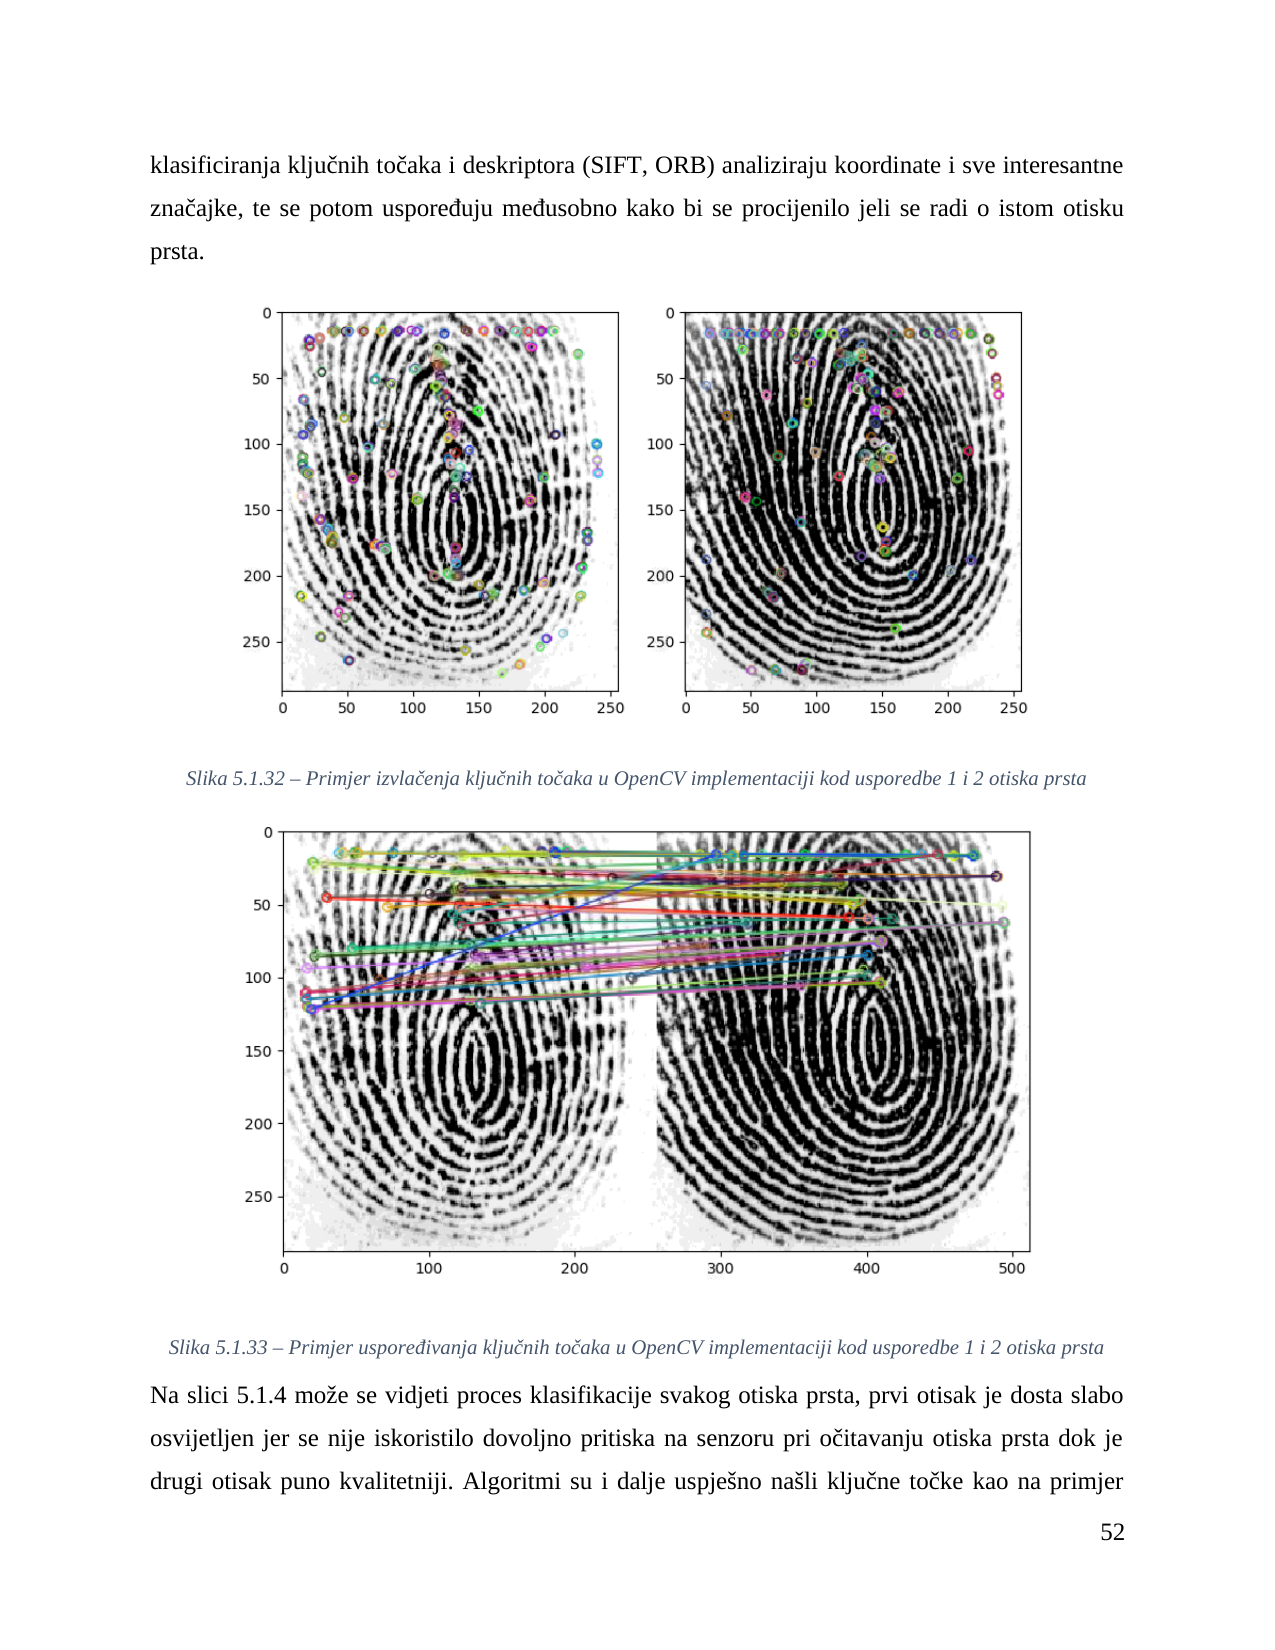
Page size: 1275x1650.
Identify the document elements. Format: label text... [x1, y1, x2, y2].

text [150, 150, 1125, 265]
picture [221, 810, 1054, 1296]
picture [236, 296, 1039, 727]
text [150, 1380, 1125, 1495]
